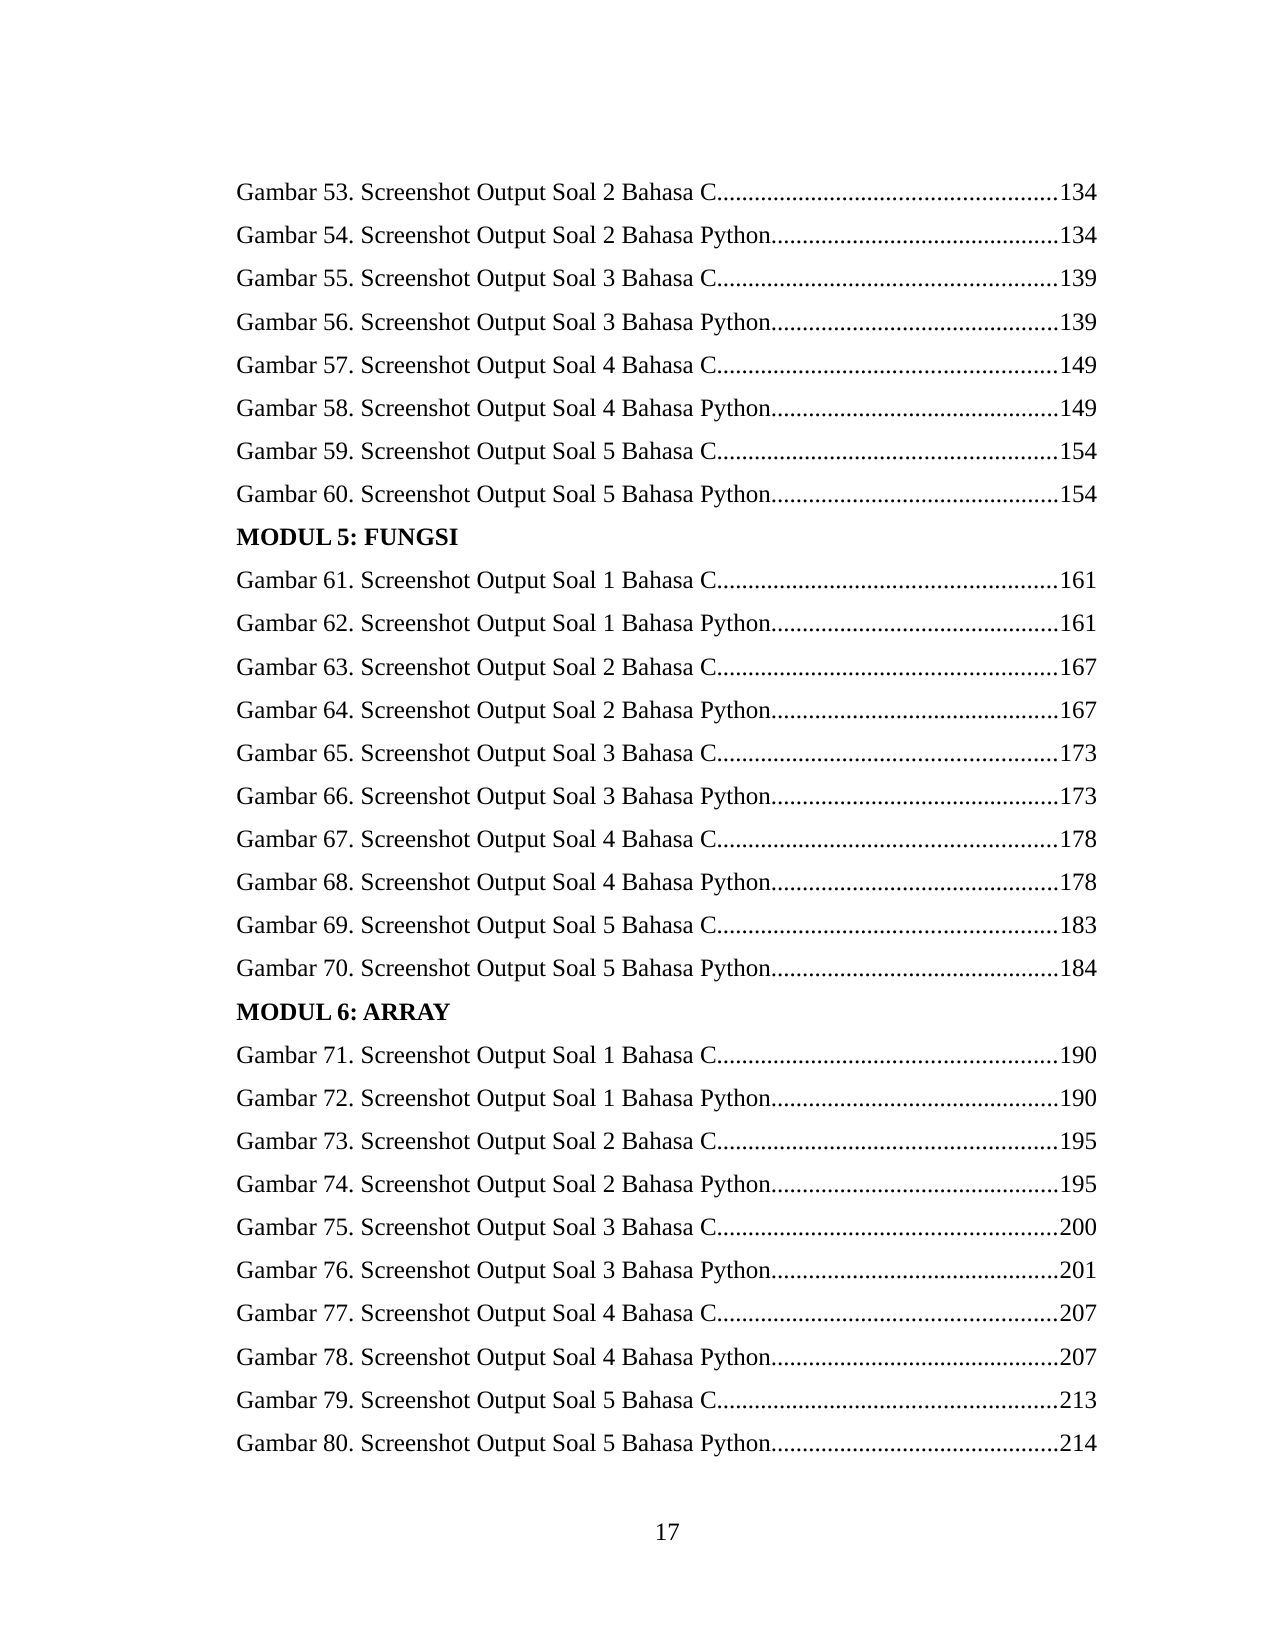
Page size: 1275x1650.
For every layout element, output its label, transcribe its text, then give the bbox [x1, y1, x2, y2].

text MODUL 6: ARRAY [236, 997, 1098, 1025]
text Gambar 53. Screenshot Output Soal 2 Bahasa C 134 [236, 177, 1098, 206]
text Gambar 63. Screenshot Output Soal 2 Bahasa C 167 [236, 652, 1098, 680]
text Gambar 62. Screenshot Output Soal 1 Bahasa Python 161 [236, 608, 1098, 637]
text Gambar 54. Screenshot Output Soal 2 Bahasa Python 134 [236, 220, 1098, 249]
text Gambar 65. Screenshot Output Soal 3 Bahasa C 173 [236, 738, 1098, 767]
text Gambar 69. Screenshot Output Soal 5 Bahasa C 183 [236, 910, 1098, 939]
text Gambar 61. Screenshot Output Soal 1 Bahasa C 161 [236, 565, 1098, 594]
text Gambar 78. Screenshot Output Soal 4 Bahasa Python 207 [236, 1342, 1098, 1370]
text Gambar 75. Screenshot Output Soal 3 Bahasa C 200 [236, 1212, 1098, 1241]
text Gambar 56. Screenshot Output Soal 3 Bahasa Python 139 [236, 307, 1098, 335]
text Gambar 59. Screenshot Output Soal 5 Bahasa C 154 [236, 436, 1098, 465]
text Gambar 74. Screenshot Output Soal 2 Bahasa Python 195 [236, 1169, 1098, 1198]
text Gambar 72. Screenshot Output Soal 1 Bahasa Python 190 [236, 1083, 1098, 1112]
text Gambar 80. Screenshot Output Soal 5 Bahasa Python 214 [236, 1428, 1098, 1457]
text Gambar 77. Screenshot Output Soal 4 Bahasa C 207 [236, 1298, 1098, 1327]
text Gambar 76. Screenshot Output Soal 3 Bahasa Python 201 [236, 1255, 1098, 1284]
text Gambar 57. Screenshot Output Soal 4 Bahasa C 149 [236, 350, 1098, 378]
text MODUL 5: FUNGSI [236, 522, 1098, 551]
text Gambar 55. Screenshot Output Soal 3 Bahasa C 139 [236, 263, 1098, 292]
text Gambar 66. Screenshot Output Soal 3 Bahasa Python 173 [236, 781, 1098, 810]
text Gambar 71. Screenshot Output Soal 1 Bahasa C 190 [236, 1040, 1098, 1068]
text Gambar 79. Screenshot Output Soal 5 Bahasa C 213 [236, 1385, 1098, 1413]
text Gambar 67. Screenshot Output Soal 4 Bahasa C 178 [236, 824, 1098, 853]
text Gambar 73. Screenshot Output Soal 2 Bahasa C 195 [236, 1126, 1098, 1155]
text Gambar 70. Screenshot Output Soal 5 Bahasa Python 184 [236, 953, 1098, 982]
text Gambar 58. Screenshot Output Soal 4 Bahasa Python 149 [236, 393, 1098, 422]
text Gambar 68. Screenshot Output Soal 4 Bahasa Python 178 [236, 867, 1098, 896]
text Gambar 60. Screenshot Output Soal 5 Bahasa Python 154 [236, 479, 1098, 508]
text Gambar 64. Screenshot Output Soal 2 Bahasa Python 167 [236, 695, 1098, 723]
